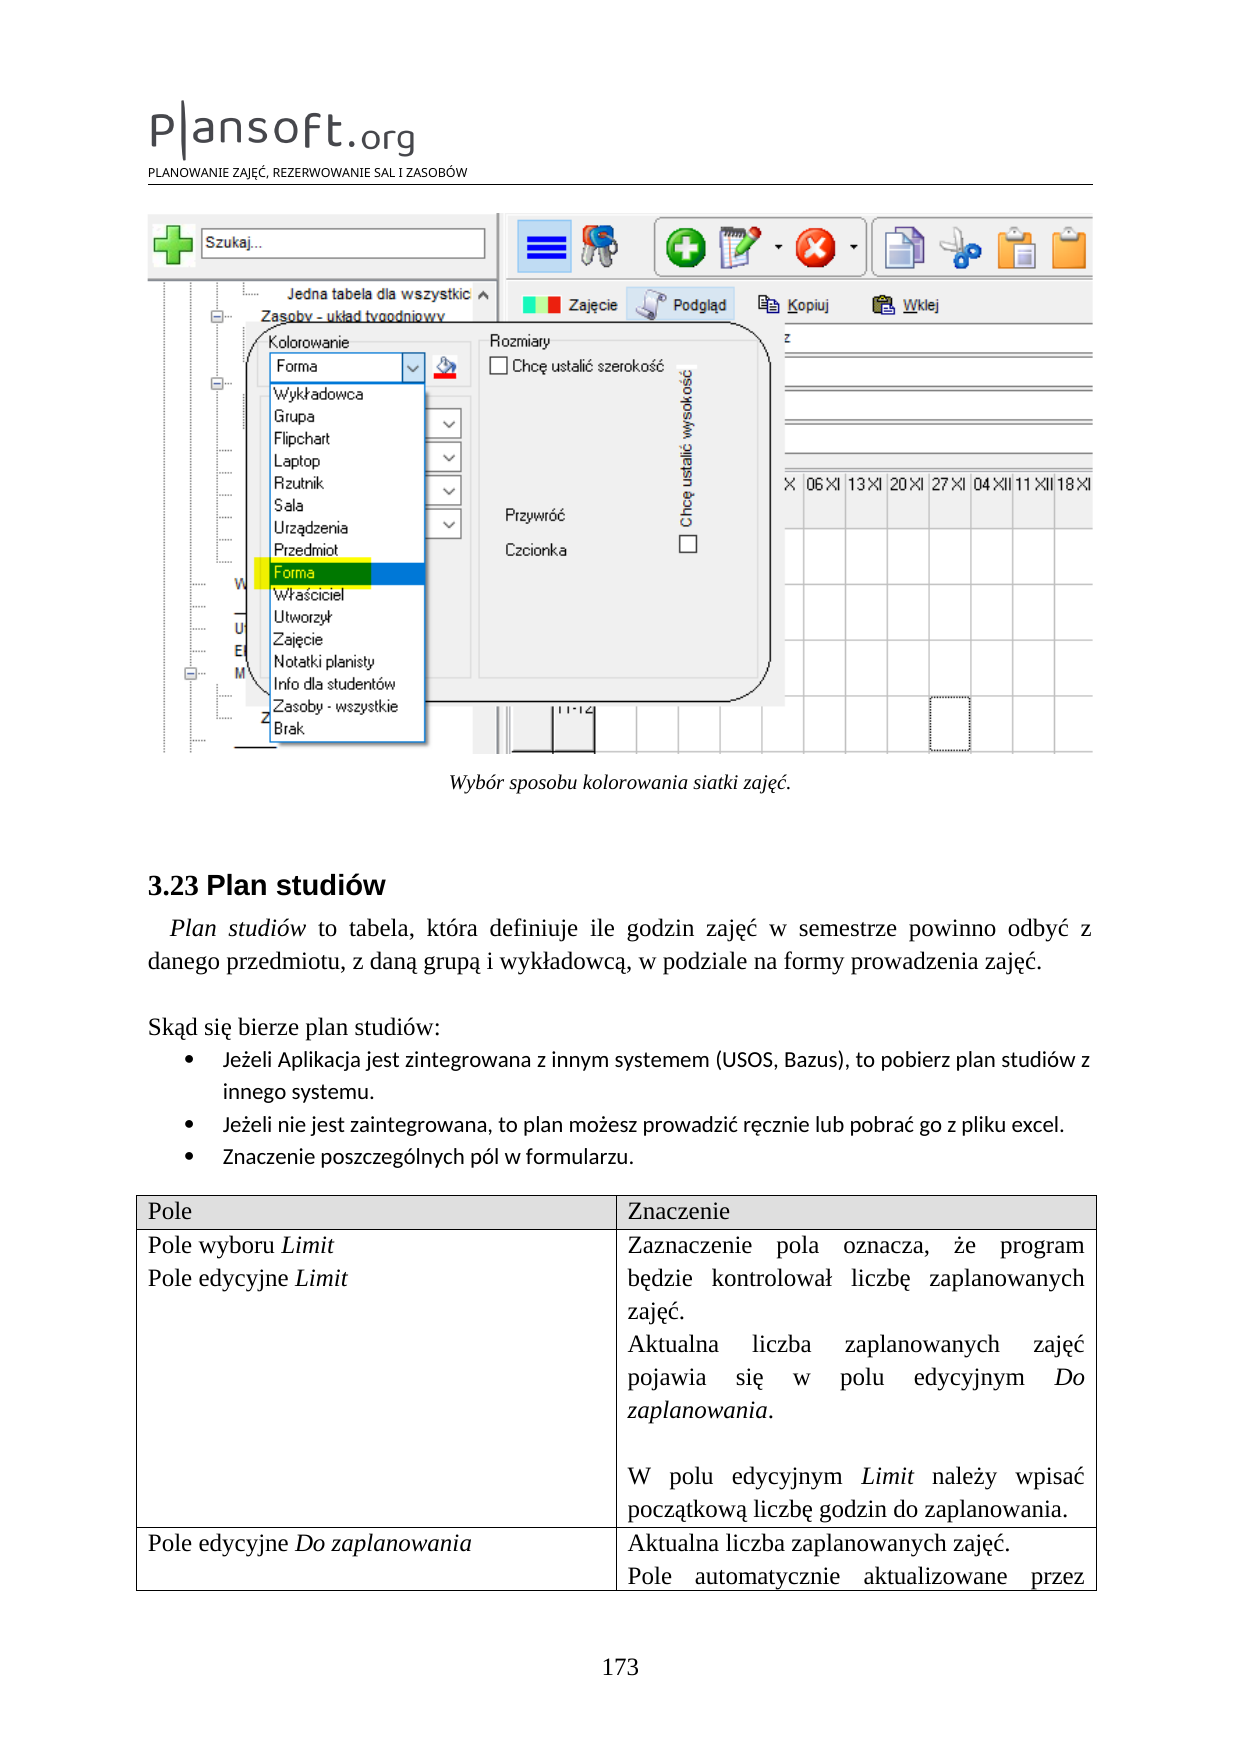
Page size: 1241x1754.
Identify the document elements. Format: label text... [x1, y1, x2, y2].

table_cell Aktualna liczba zaplanowanych zajęć. Pole automatycznie aktualizowane przez system, tylko do odczytu. [617, 1528, 1096, 1590]
table_header Pole [137, 1196, 616, 1229]
table_header Znaczenie [617, 1196, 1096, 1229]
list Jeżeli nie jest zaintegrowana, to plan możesz prowadzić ręcznie lub pobrać go z pliku excel. [185, 1110, 1093, 1138]
picture [147, 213, 1093, 754]
subtitle Plan studiów [148, 868, 1093, 902]
text Wybór sposobu kolorowania siatki zajęć. [148, 770, 1093, 794]
table_cell Pole wyboru Limit Pole edycyjne Limit [137, 1230, 616, 1527]
list Znaczenie poszczególnych pól w formularzu. [185, 1142, 1093, 1170]
table_cell Zaznaczenie pola oznacza, że program będzie kontrolował liczbę zaplanowanych zajęć. Aktualna liczba zaplanowanych zajęć pojawia się w polu edycyjnym Do zaplanowania. W polu edycyjnym Limit należy wpisać początkową liczbę godzin do zaplanowania. [617, 1230, 1096, 1527]
table_cell Pole edycyjne Do zaplanowania [137, 1528, 616, 1590]
picture [147, 73, 418, 165]
list Jeżeli Aplikacja jest zintegrowana z innym systemem (USOS, Bazus), to pobierz plan studiów z innego systemu. [185, 1045, 1093, 1106]
text Skąd się bierze plan studiów: [148, 1012, 1093, 1041]
text Plan studiów to tabela, która definiuje ile godzin zajęć w semestrze powinno odbyć z danego przedmiotu, z daną grupą i wykładowcą, w podziale na formy prowadzenia zajęć. [148, 913, 1093, 975]
